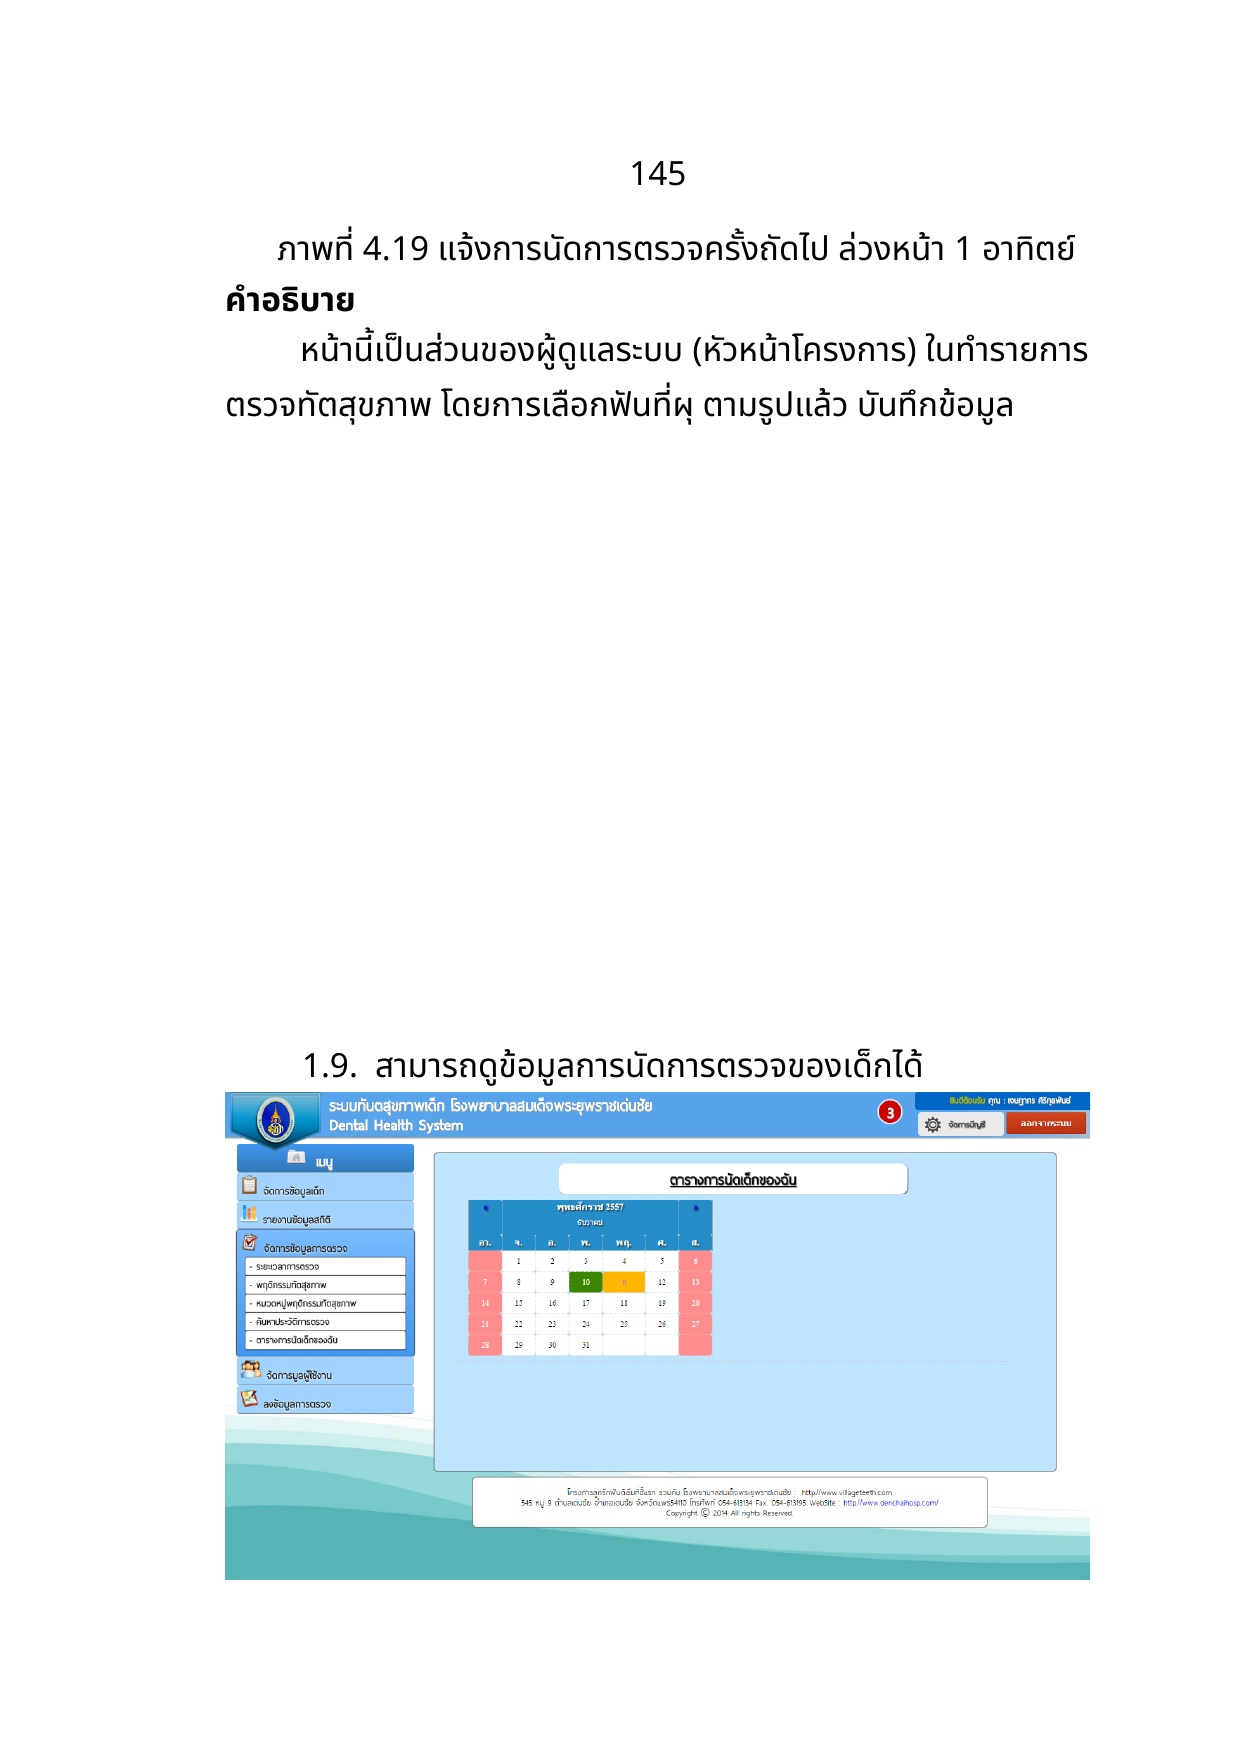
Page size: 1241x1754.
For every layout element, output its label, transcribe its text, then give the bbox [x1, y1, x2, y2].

text คำอธิบาย [225, 276, 1090, 326]
text หน้านี้เป็นส่วนของผู้ดูแลระบบ (หัวหน้าโครงการ) ในทำรายการตรวจทัตสุขภาพ โดยการเลือกฟันที่ผุ ตามรูปแล้ว บันทึกข้อมูล [225, 326, 1090, 431]
picture [225, 1092, 1091, 1580]
list สามารถดูข้อมูลการนัดการตรวจของเด็กได้ [302, 1042, 1090, 1092]
list ภาพที่ 4.19 แจ้งการนัดการตรวจครั้งถัดไป ล่วงหน้า 1 อาทิตย์ [262, 225, 1090, 276]
